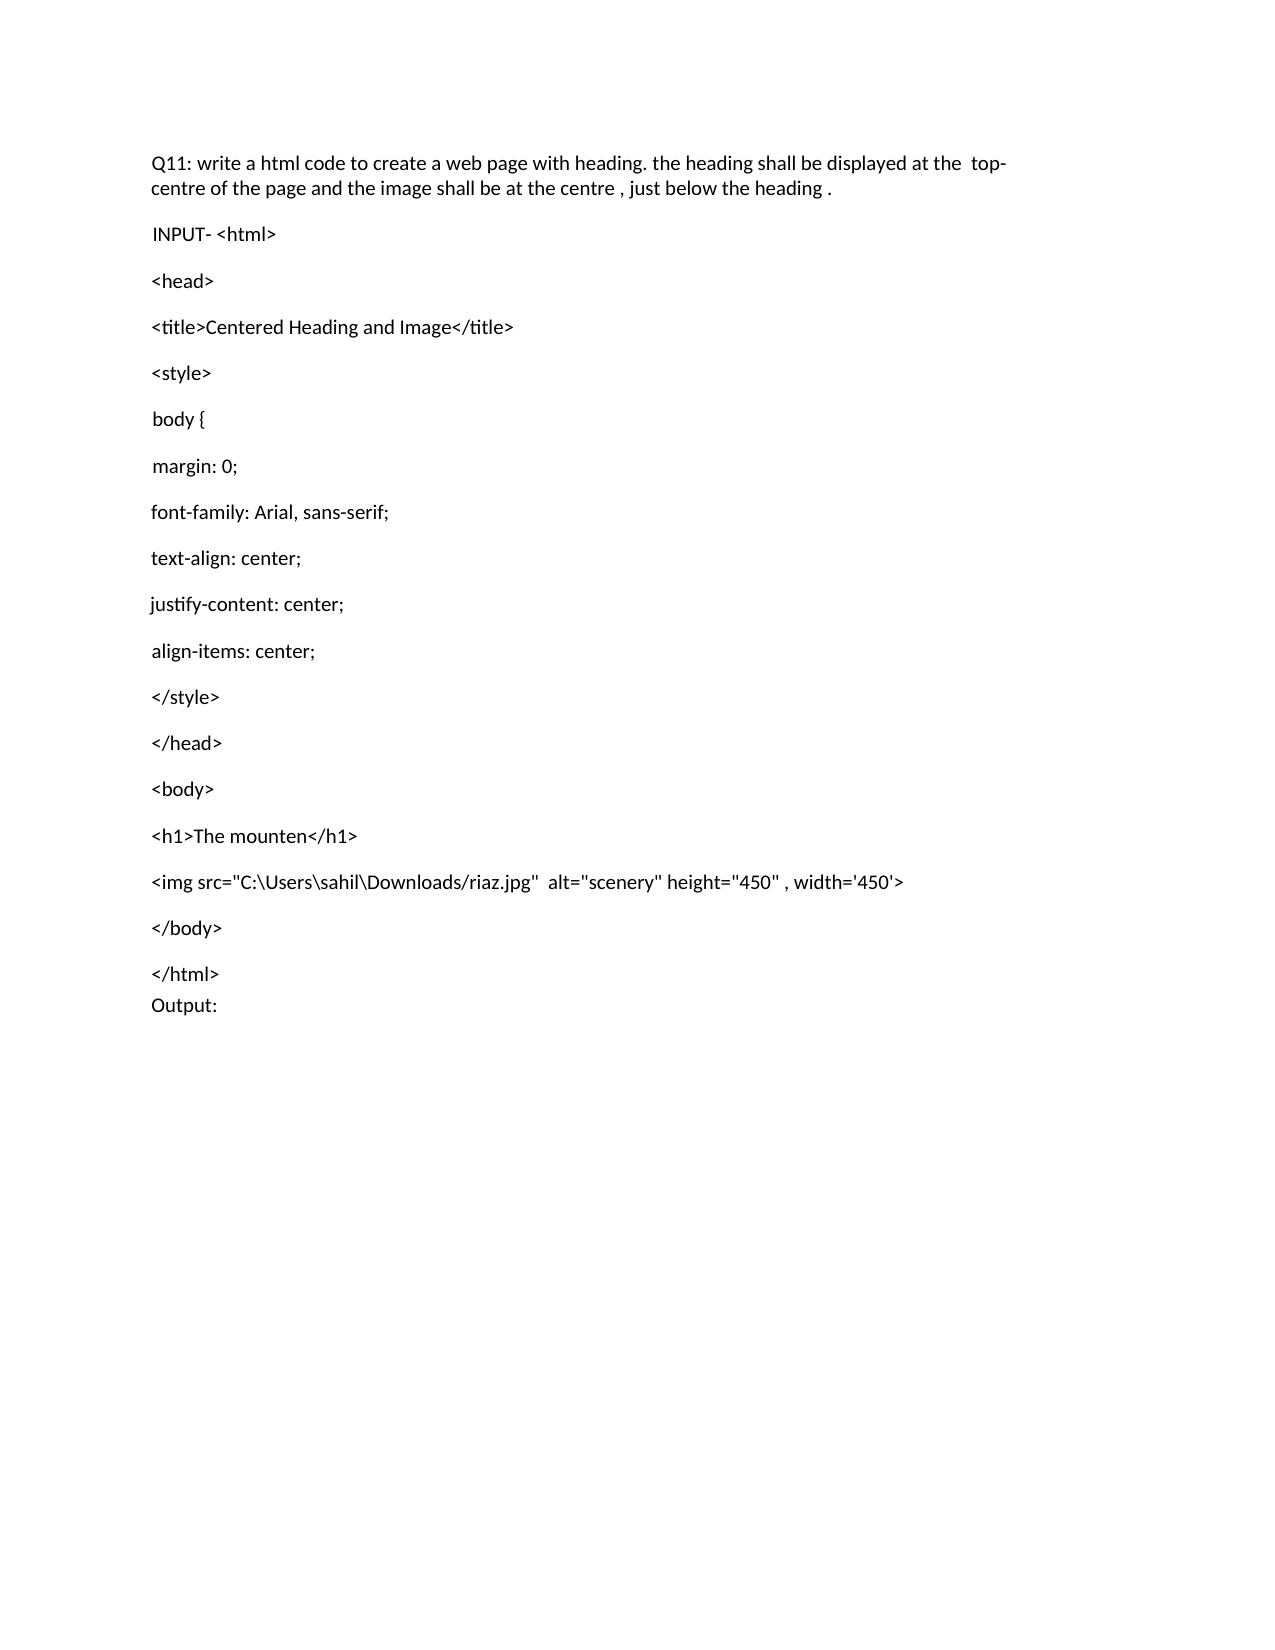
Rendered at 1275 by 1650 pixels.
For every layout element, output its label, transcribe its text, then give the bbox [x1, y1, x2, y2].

text <body> [151, 777, 1125, 802]
text <h1>The mounten</h1> [151, 823, 1125, 848]
text justify-content: center; [150, 592, 1125, 617]
text text-align: center; [151, 545, 1125, 571]
text </body> [151, 915, 1125, 941]
text <img src="C:\Users\sahil\Downloads/riaz.jpg" alt="scenery" height="450" , width='450'> [151, 869, 1125, 894]
text </html> [151, 962, 1125, 987]
text margin: 0; [152, 453, 1125, 478]
text body { [152, 407, 1125, 432]
text Output: [151, 992, 1125, 1017]
text Q11: write a html code to create a web page with heading. the heading shall be displayed at the top-centre of the page and the image shall be at the centre , just below the heading . [151, 150, 1044, 201]
text INPUT- <html> [152, 222, 1125, 247]
text align-items: center; [151, 638, 1125, 663]
text <title>Centered Heading and Image</title> [151, 314, 1125, 339]
text <style> [151, 360, 1125, 386]
text </head> [151, 730, 1125, 756]
text <head> [151, 268, 1125, 293]
text </style> [151, 684, 1125, 709]
text font-family: Arial, sans-serif; [151, 499, 1125, 524]
